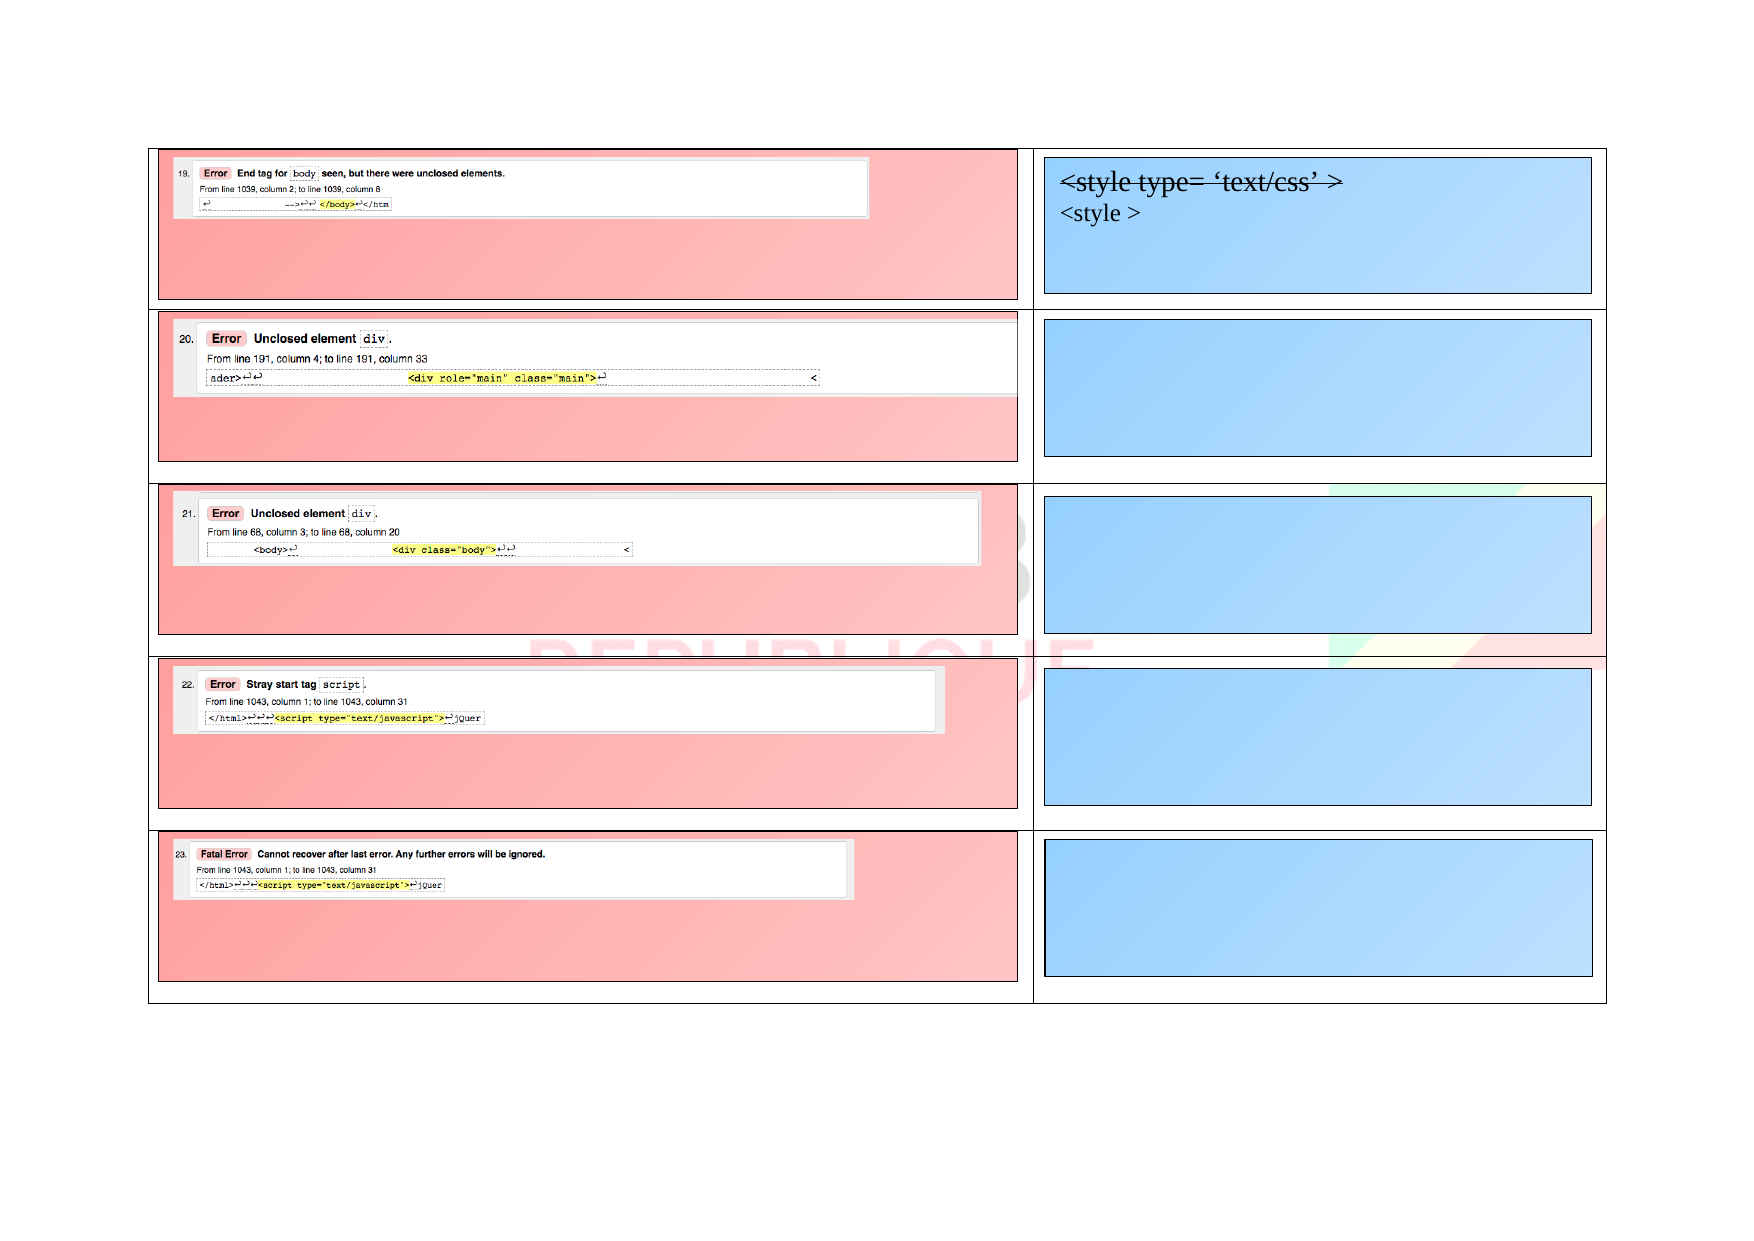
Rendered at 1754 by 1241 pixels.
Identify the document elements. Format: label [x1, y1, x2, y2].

table_cell [149, 484, 1033, 656]
table_cell [149, 149, 1033, 309]
picture [173, 839, 855, 900]
picture [173, 157, 870, 219]
table_cell [1034, 831, 1606, 1003]
table_cell [1034, 310, 1606, 483]
table_cell [1034, 657, 1606, 830]
picture [173, 666, 945, 734]
table_cell [149, 310, 1033, 483]
picture [173, 491, 982, 566]
table_cell [149, 657, 1033, 830]
table_cell [149, 831, 1033, 1003]
picture [173, 319, 1018, 397]
table_cell [1034, 484, 1606, 656]
table_cell [1034, 149, 1606, 309]
